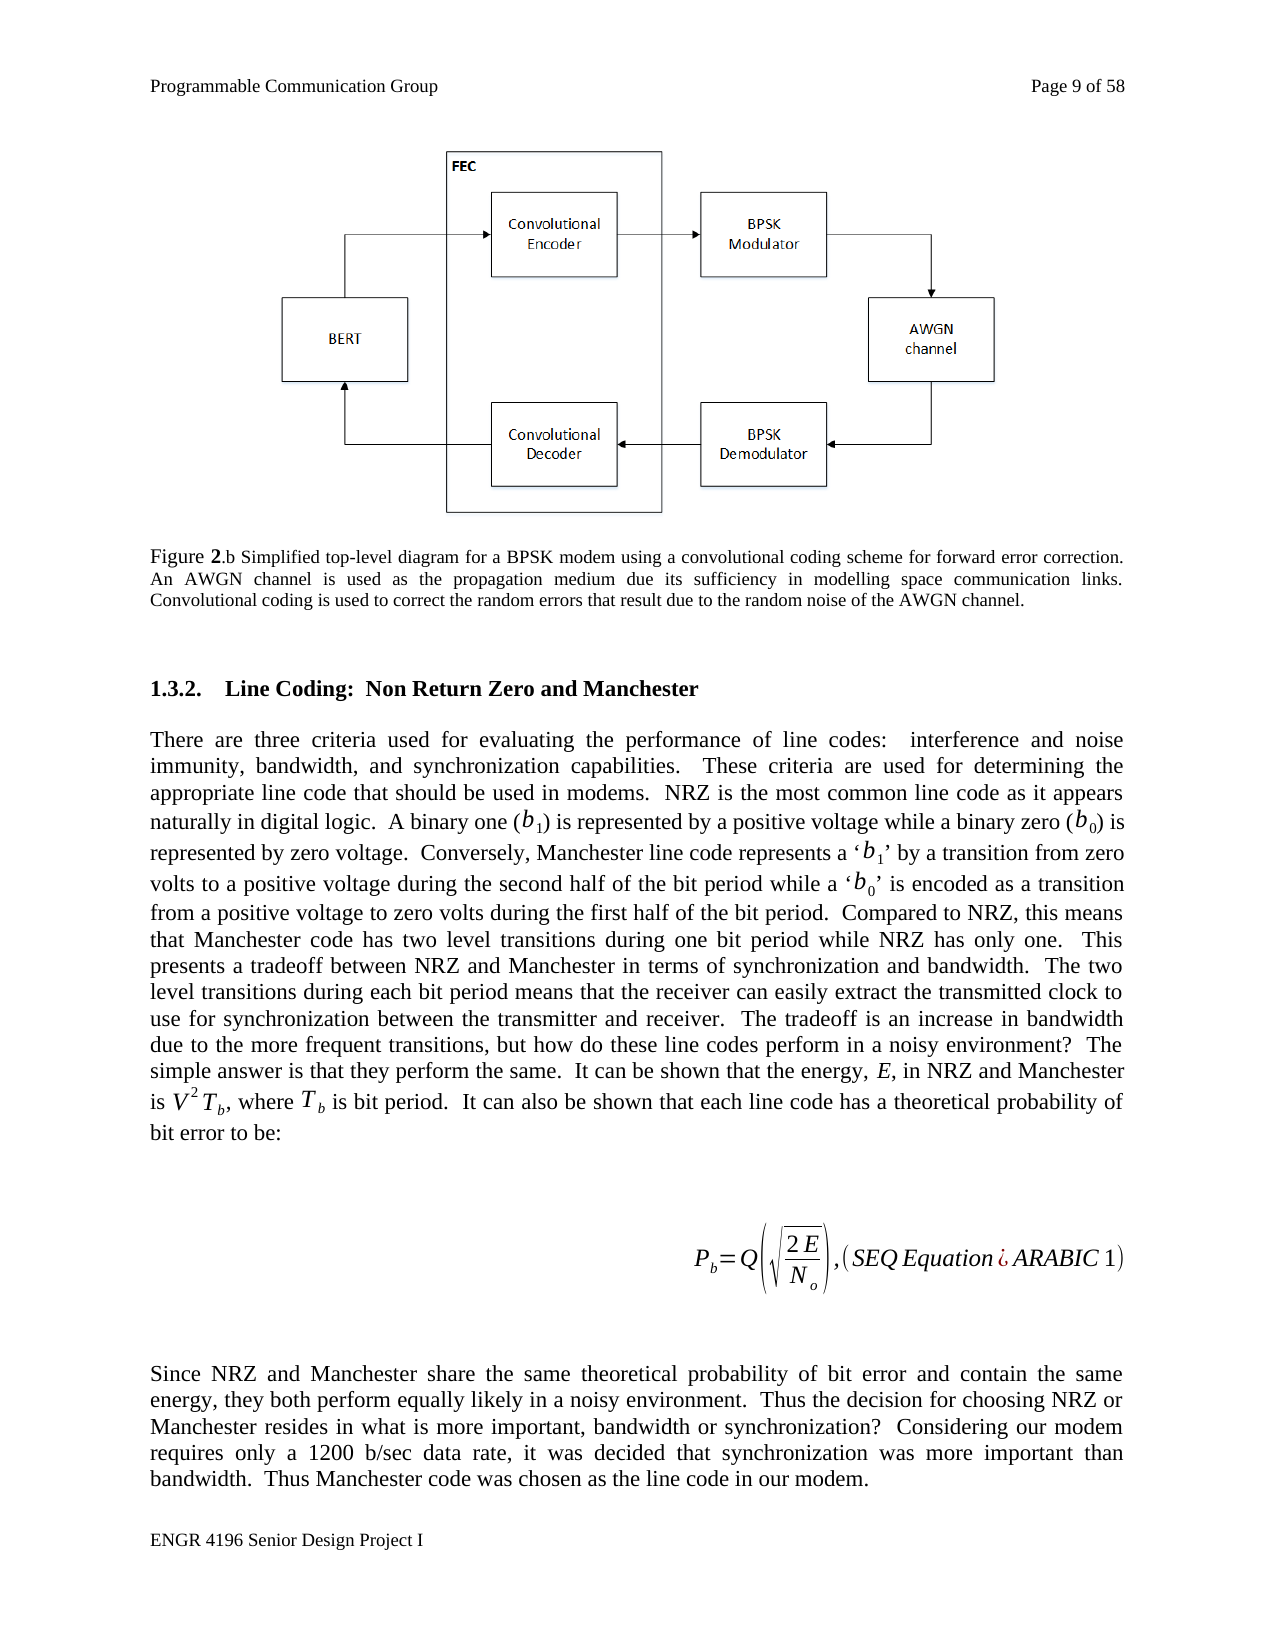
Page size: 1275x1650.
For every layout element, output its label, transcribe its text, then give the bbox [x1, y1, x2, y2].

text There are three criteria used for evaluating the performance of line codes: interference and noise immunity, bandwidth, and synchronization capabilities. These criteria are used for determining the appropriate line code that should be used in modems. NRZ is the most common line code as it appears naturally in digital logic. A binary one () is represented by a positive voltage while a binary zero () is represented by zero voltage. Conversely, Manchester line code represents a ‘’ by a transition from zero volts to a positive voltage during the second half of the bit period while a ‘’ is encoded as a transition from a positive voltage to zero volts during the first half of the bit period. Compared to NRZ, this means that Manchester code has two level transitions during one bit period while NRZ has only one. This presents a tradeoff between NRZ and Manchester in terms of synchronization and bandwidth. The two level transitions during each bit period means that the receiver can easily extract the transmitted clock to use for synchronization between the transmitter and receiver. The tradeoff is an increase in bandwidth due to the more frequent transitions, but how do these line codes perform in a noisy environment? The simple answer is that they perform the same. It can be shown that the energy, E, in NRZ and Manchester is , where is bit period. It can also be shown that each line code has a theoretical probability of bit error to be: [150, 726, 1125, 1145]
picture [277, 150, 998, 519]
text Since NRZ and Manchester share the same theoretical probability of bit error and contain the same energy, they both perform equally likely in a noisy environment. Thus the decision for choosing NRZ or Manchester resides in what is more important, bandwidth or synchronization? Considering our modem requires only a 1200 b/sec data rate, it was decided that synchronization was more important than bandwidth. Thus Manchester code was chosen as the line code in our modem. [150, 1360, 1125, 1492]
subtitle Line Coding: Non Return Zero and Manchester [150, 675, 1125, 701]
text Figure 2.b Simplified top-level diagram for a BPSK modem using a convolutional coding scheme for forward error correction. An AWGN channel is used as the propagation medium due its sufficiency in modelling space communication links. Convolutional coding is used to correct the random errors that result due to the random noise of the AWGN channel. [150, 544, 1125, 611]
